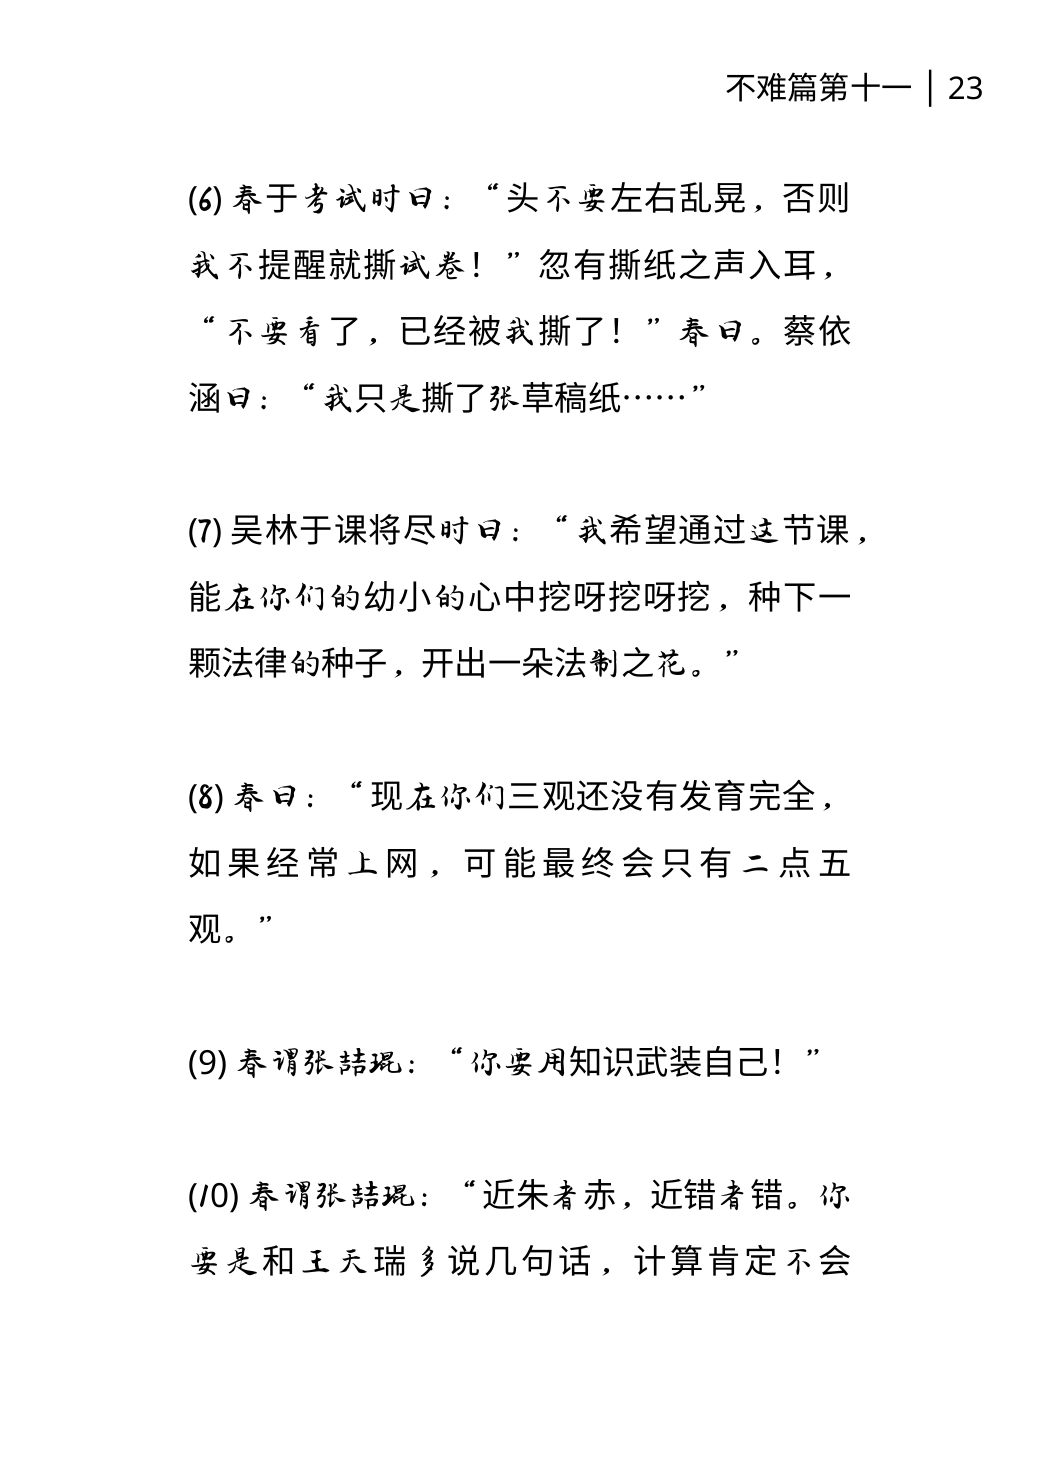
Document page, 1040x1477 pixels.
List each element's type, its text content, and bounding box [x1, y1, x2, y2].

list 春曰：“现在你们三观还没有发育完全，如果经常上网，可能最终会只有二点五观。” [188, 764, 852, 964]
list 吴林于课将尽时曰：“我希望通过这节课，能在你们的幼小的心中挖呀挖呀挖，种下一颗法律的种子，开出一朵法制之花。” [188, 499, 852, 698]
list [188, 1163, 852, 1296]
list 春于考试时曰：“头不要左右乱晃，否则我不提醒就撕试卷！”忽有撕纸之声入耳，“不要看了，已经被我撕了！”春曰。蔡依涵曰：“我只是撕了张草稿纸……” [188, 166, 852, 432]
list 春谓张喆琨：“你要用知识武装自己！” [188, 1030, 852, 1097]
